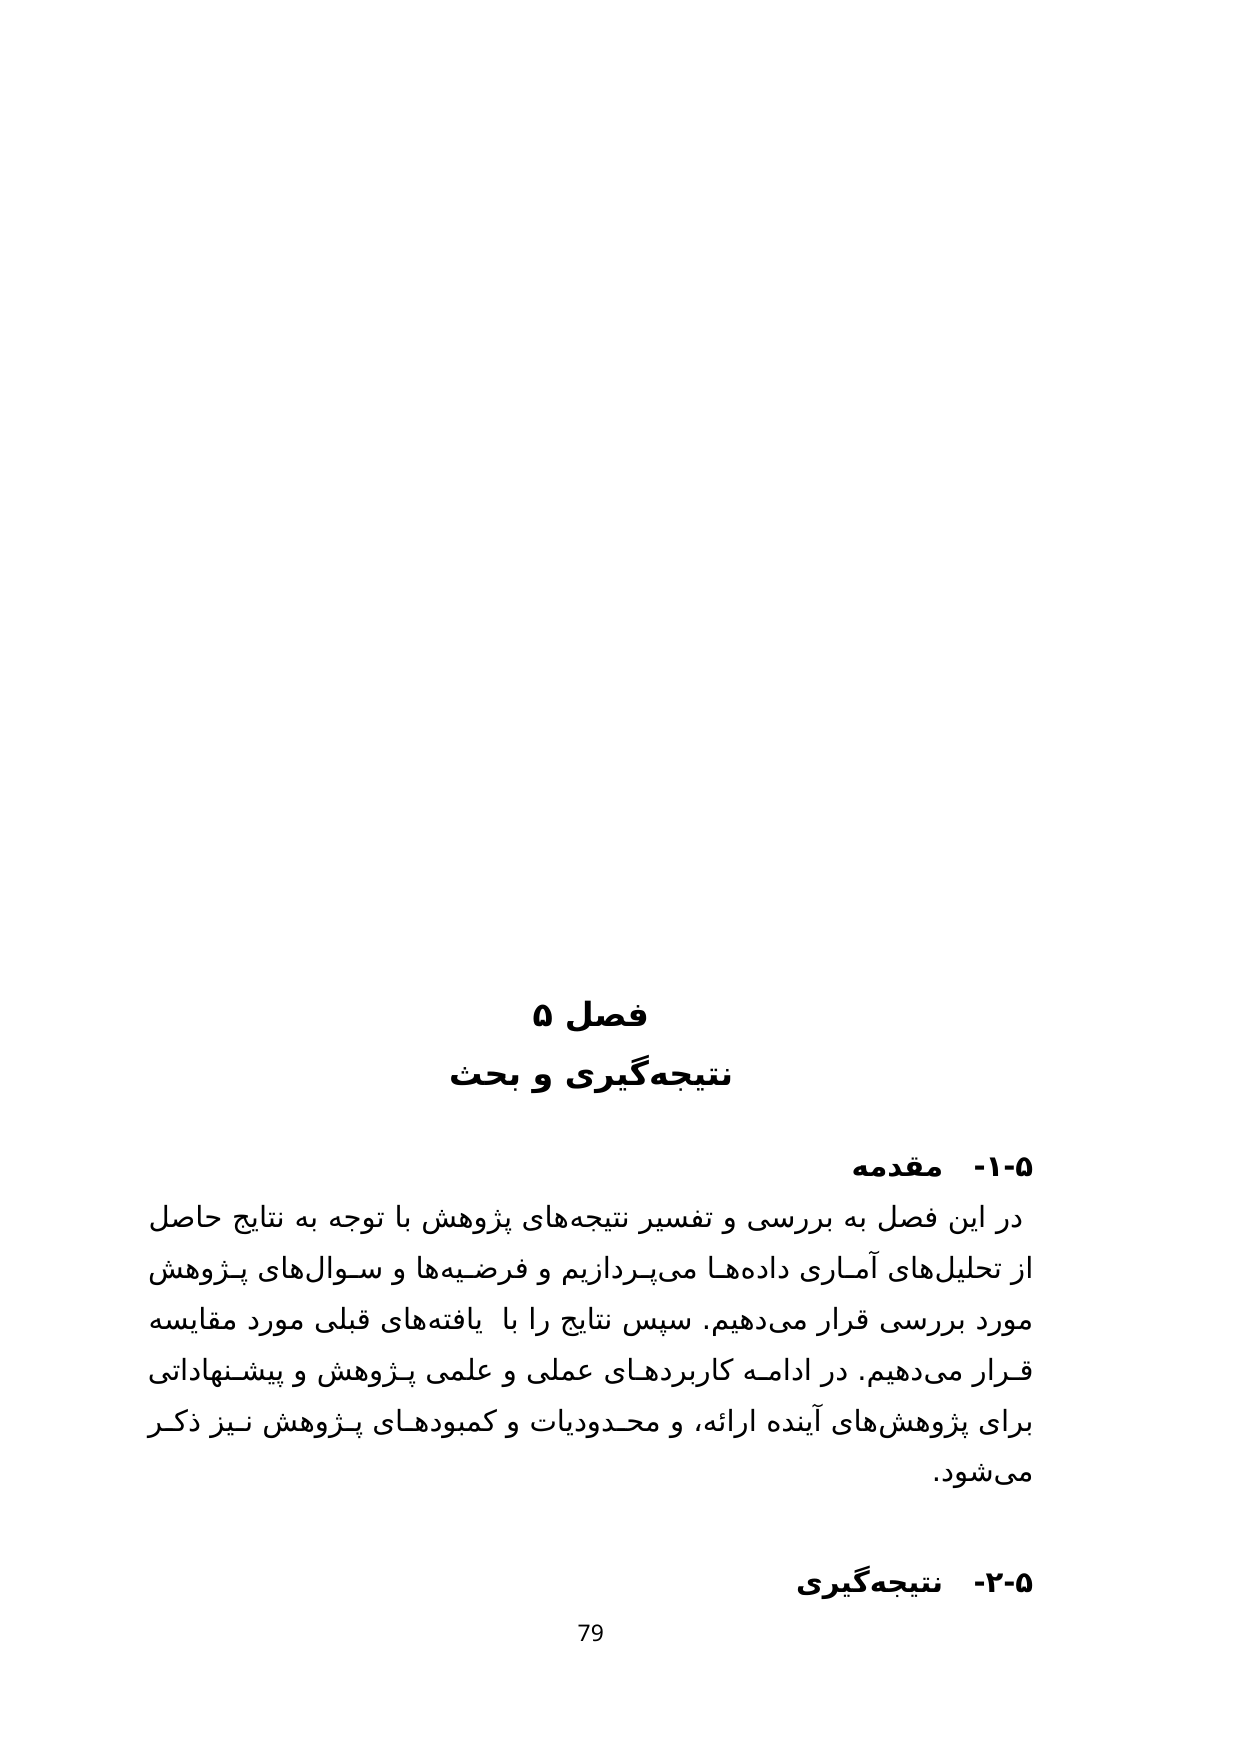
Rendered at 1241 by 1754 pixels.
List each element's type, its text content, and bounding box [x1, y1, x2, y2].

text در این فصل به بررسی و تفسیر نتیجه‌های پژوهش با توجه به نتایج حاصل از تحلیل‌های آماری داده‌ها می‌پردازیم و فرضیه‌ها و سوال‌های پژوهش مورد بررسی قرار می‌دهیم. سپس نتایج را با یافته‌های قبلی مورد مقایسه قرار می‌دهیم. در ادامه کاربردهای عملی و علمی پژوهش و پیشنهاداتی برای پژوهش‌های آینده ارائه، و محدودیات و کمبودهای پژوهش نیز ذکر می‌شود. [148, 1200, 1033, 1489]
list نتیجه‌گیری و بحث [148, 1054, 1033, 1093]
text ۲-۵- نتیجه‌گیری [148, 1565, 1033, 1599]
text ۱-۵- مقدمه [148, 1149, 1033, 1183]
text فصل ۵ [148, 996, 1033, 1035]
